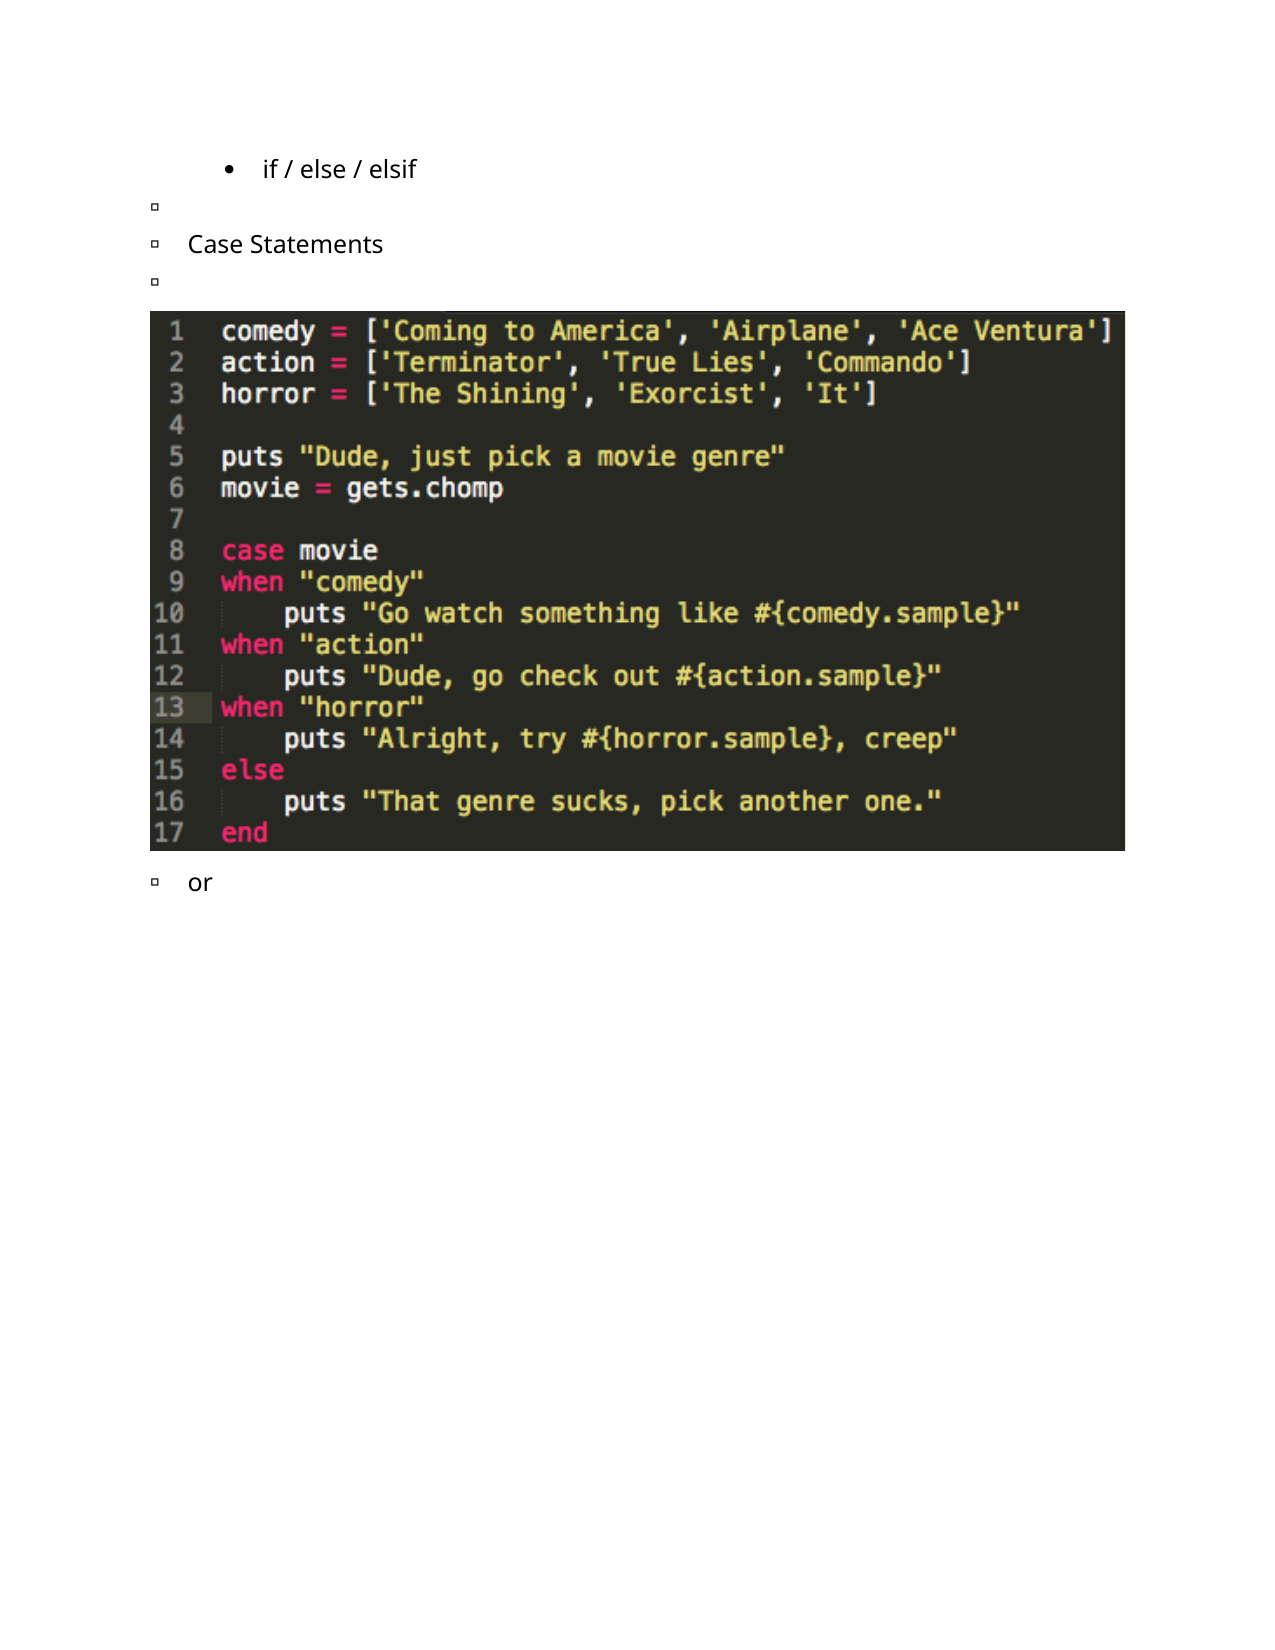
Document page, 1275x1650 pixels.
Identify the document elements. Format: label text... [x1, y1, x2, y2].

text or [150, 862, 1125, 900]
text if / else / elsif [225, 150, 1125, 187]
text Case Statements [150, 225, 1125, 262]
picture [150, 311, 1125, 851]
